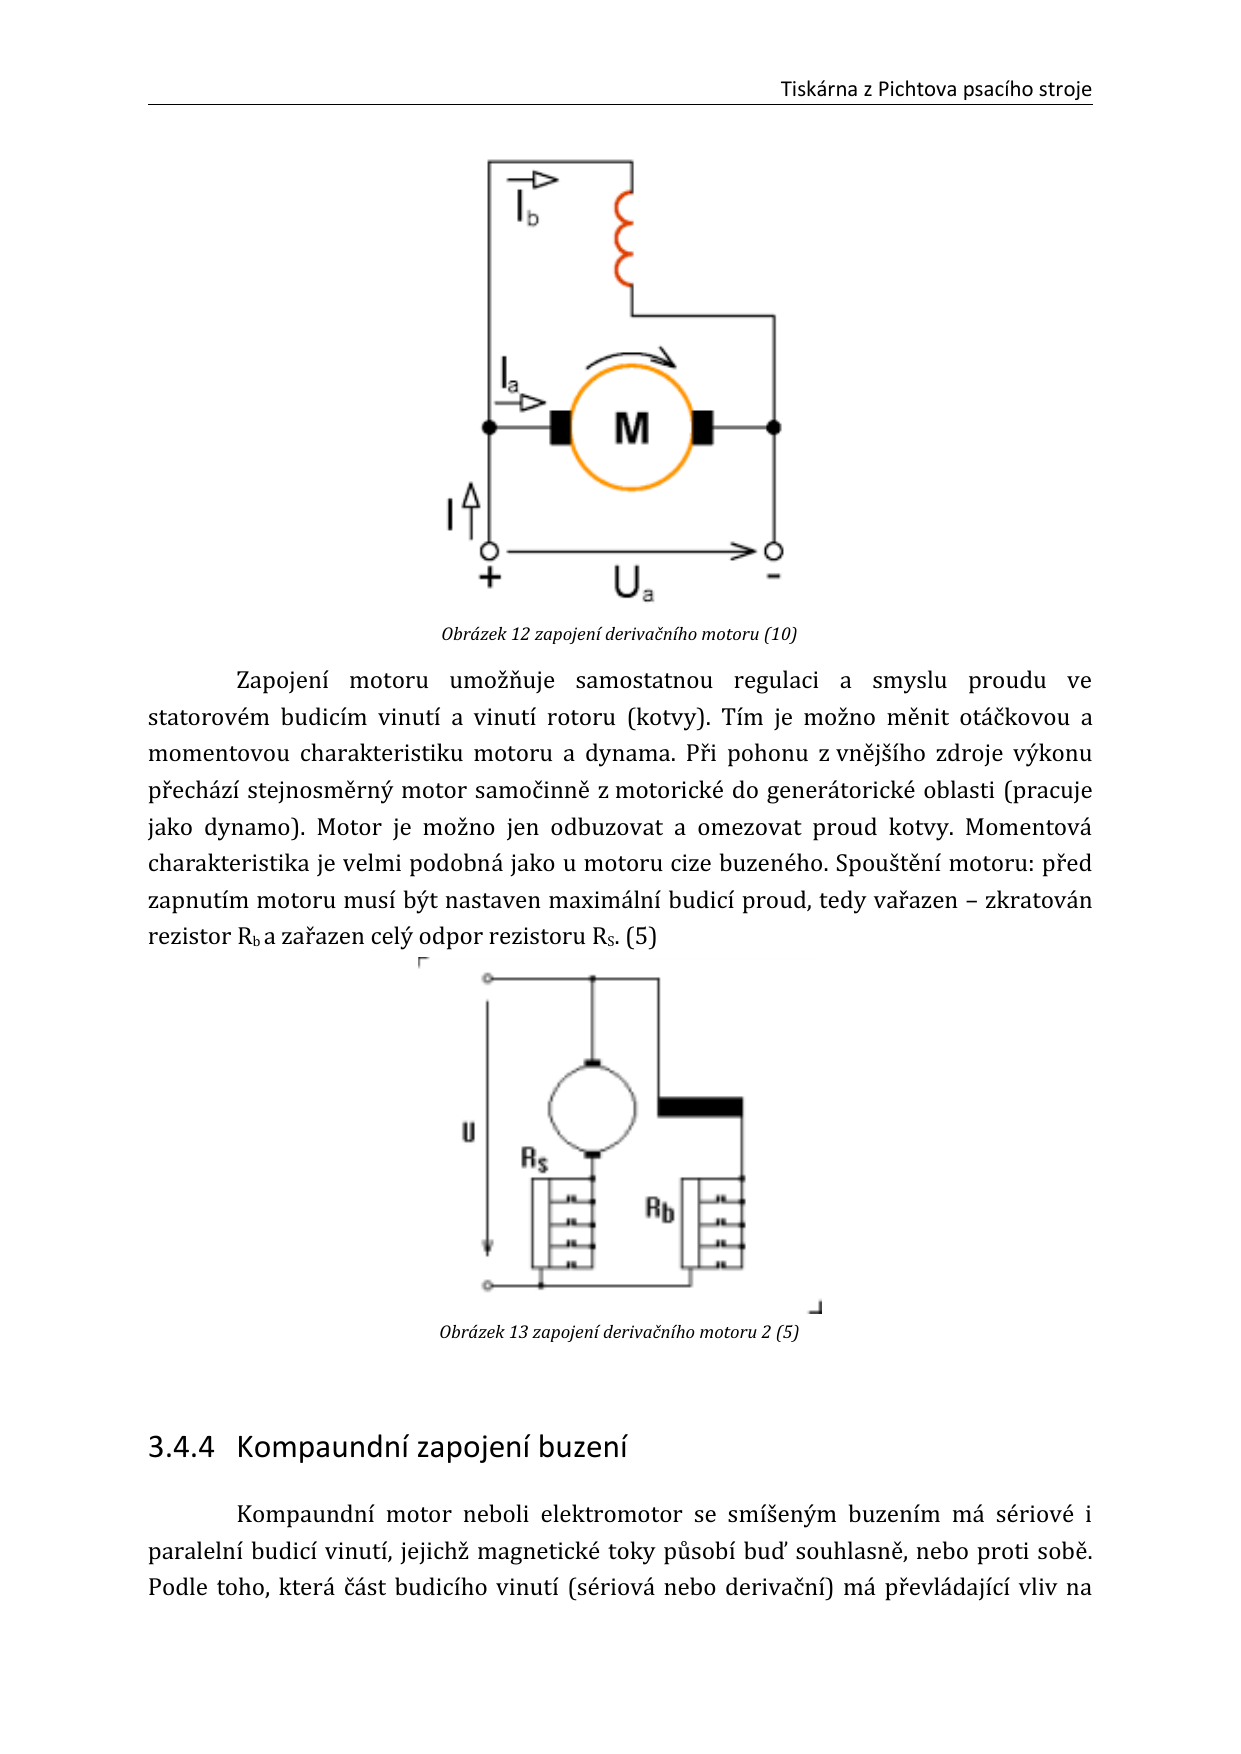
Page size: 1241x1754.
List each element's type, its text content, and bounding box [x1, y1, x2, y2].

picture [432, 147, 808, 615]
text Obrázek 12 zapojení derivačního motoru [148, 622, 1093, 644]
text Zapojení motoru umožňuje samostatnou regulaci a smyslu proudu ve statorovém budicím vinutí a vinutí rotoru (kotvy). Tím je možno měnit otáčkovou a momentovou charakteristiku motoru a dynama. Při pohonu z vnějšího zdroje výkonu přechází stejnosměrný motor samočinně z motorické do generátorické oblasti (pracuje jako dynamo). Motor je možno jen odbuzovat a omezovat proud kotvy. Momentová charakteristika je velmi podobná jako u motoru cize buzeného. Spouštění motoru: před zapnutím motoru musí být nastaven maximální budicí proud, tedy vařazen – zkratován rezistor Rb a zařazen celý odpor rezistoru RS. [148, 665, 1093, 950]
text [148, 1499, 1093, 1535]
picture [418, 957, 822, 1314]
subtitle Kompaundní zapojení buzení [148, 1425, 1093, 1466]
text Obrázek 13 zapojení derivačního motoru 2 [148, 1321, 1093, 1343]
